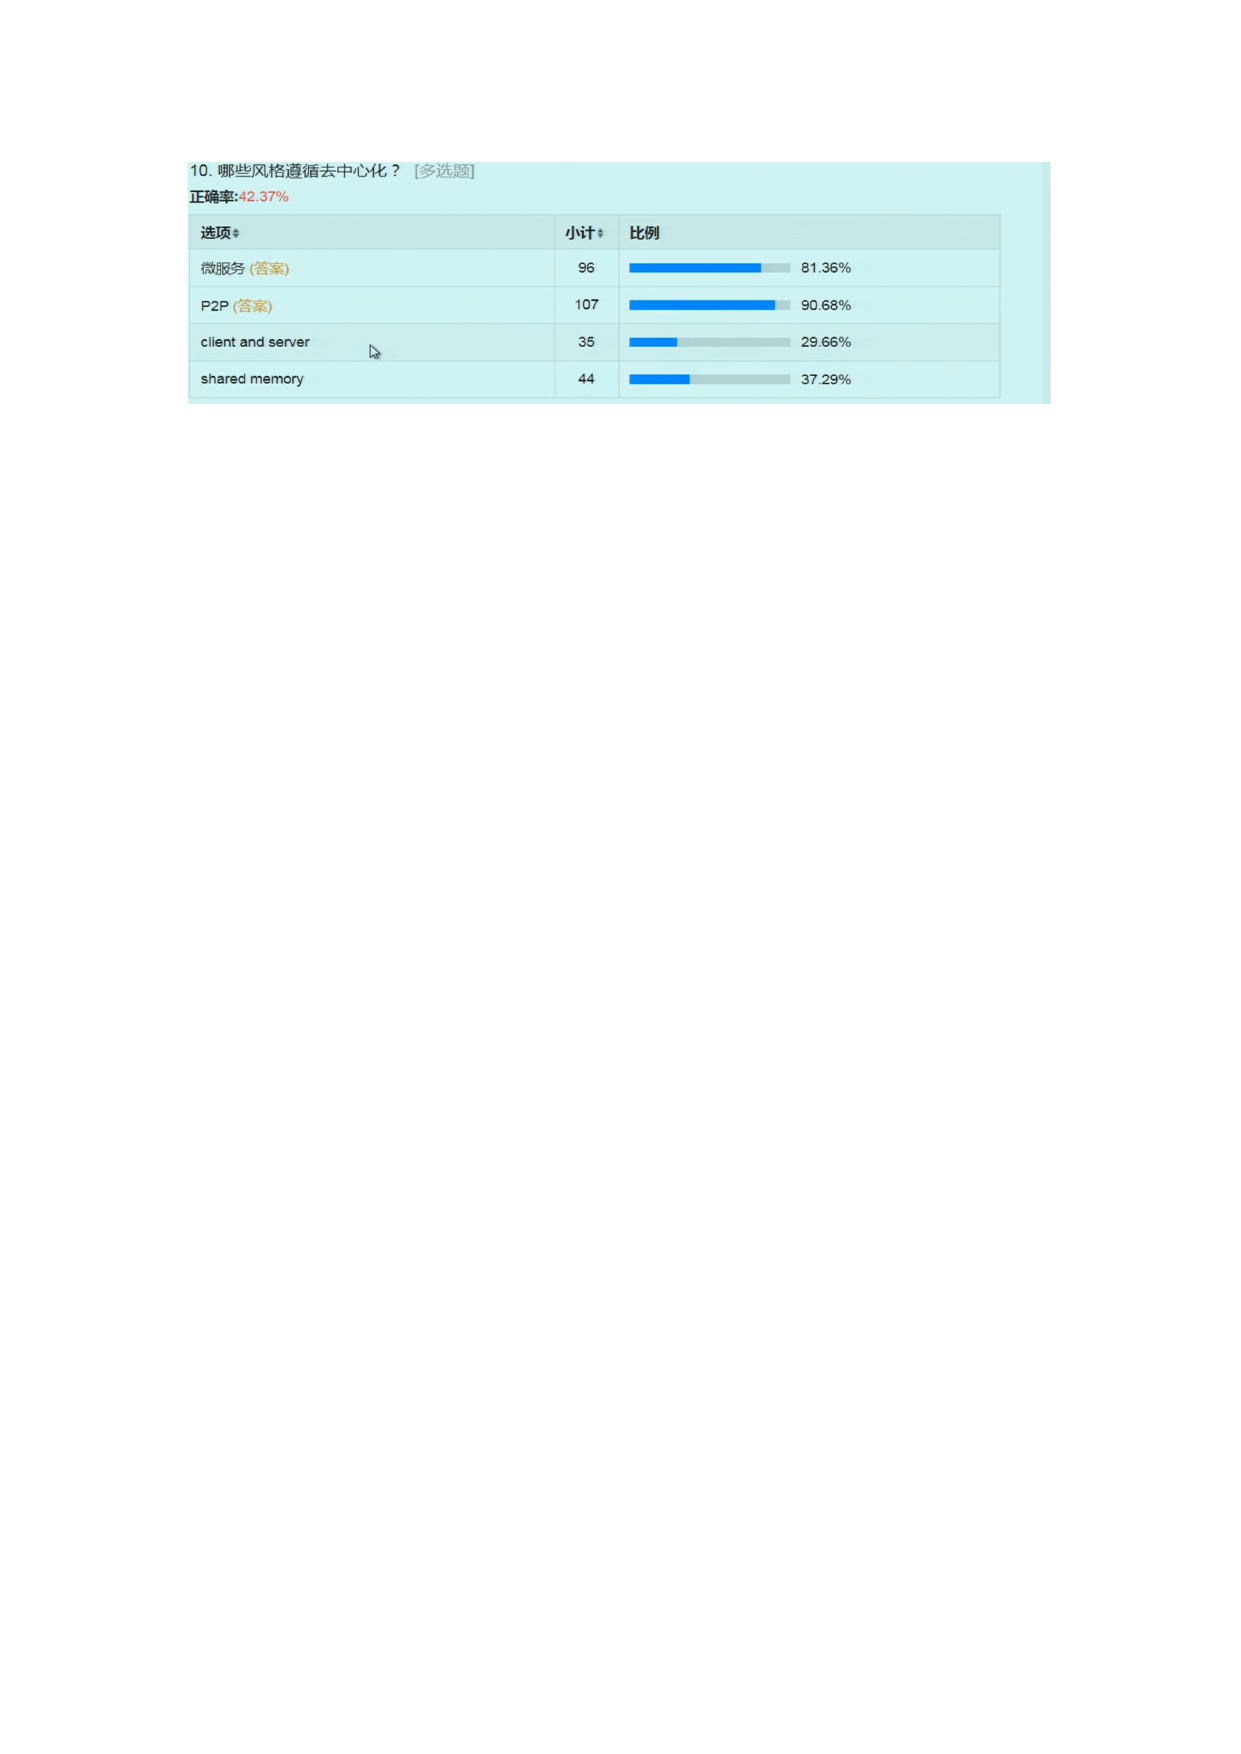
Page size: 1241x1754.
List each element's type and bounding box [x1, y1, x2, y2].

picture [187, 162, 1051, 404]
